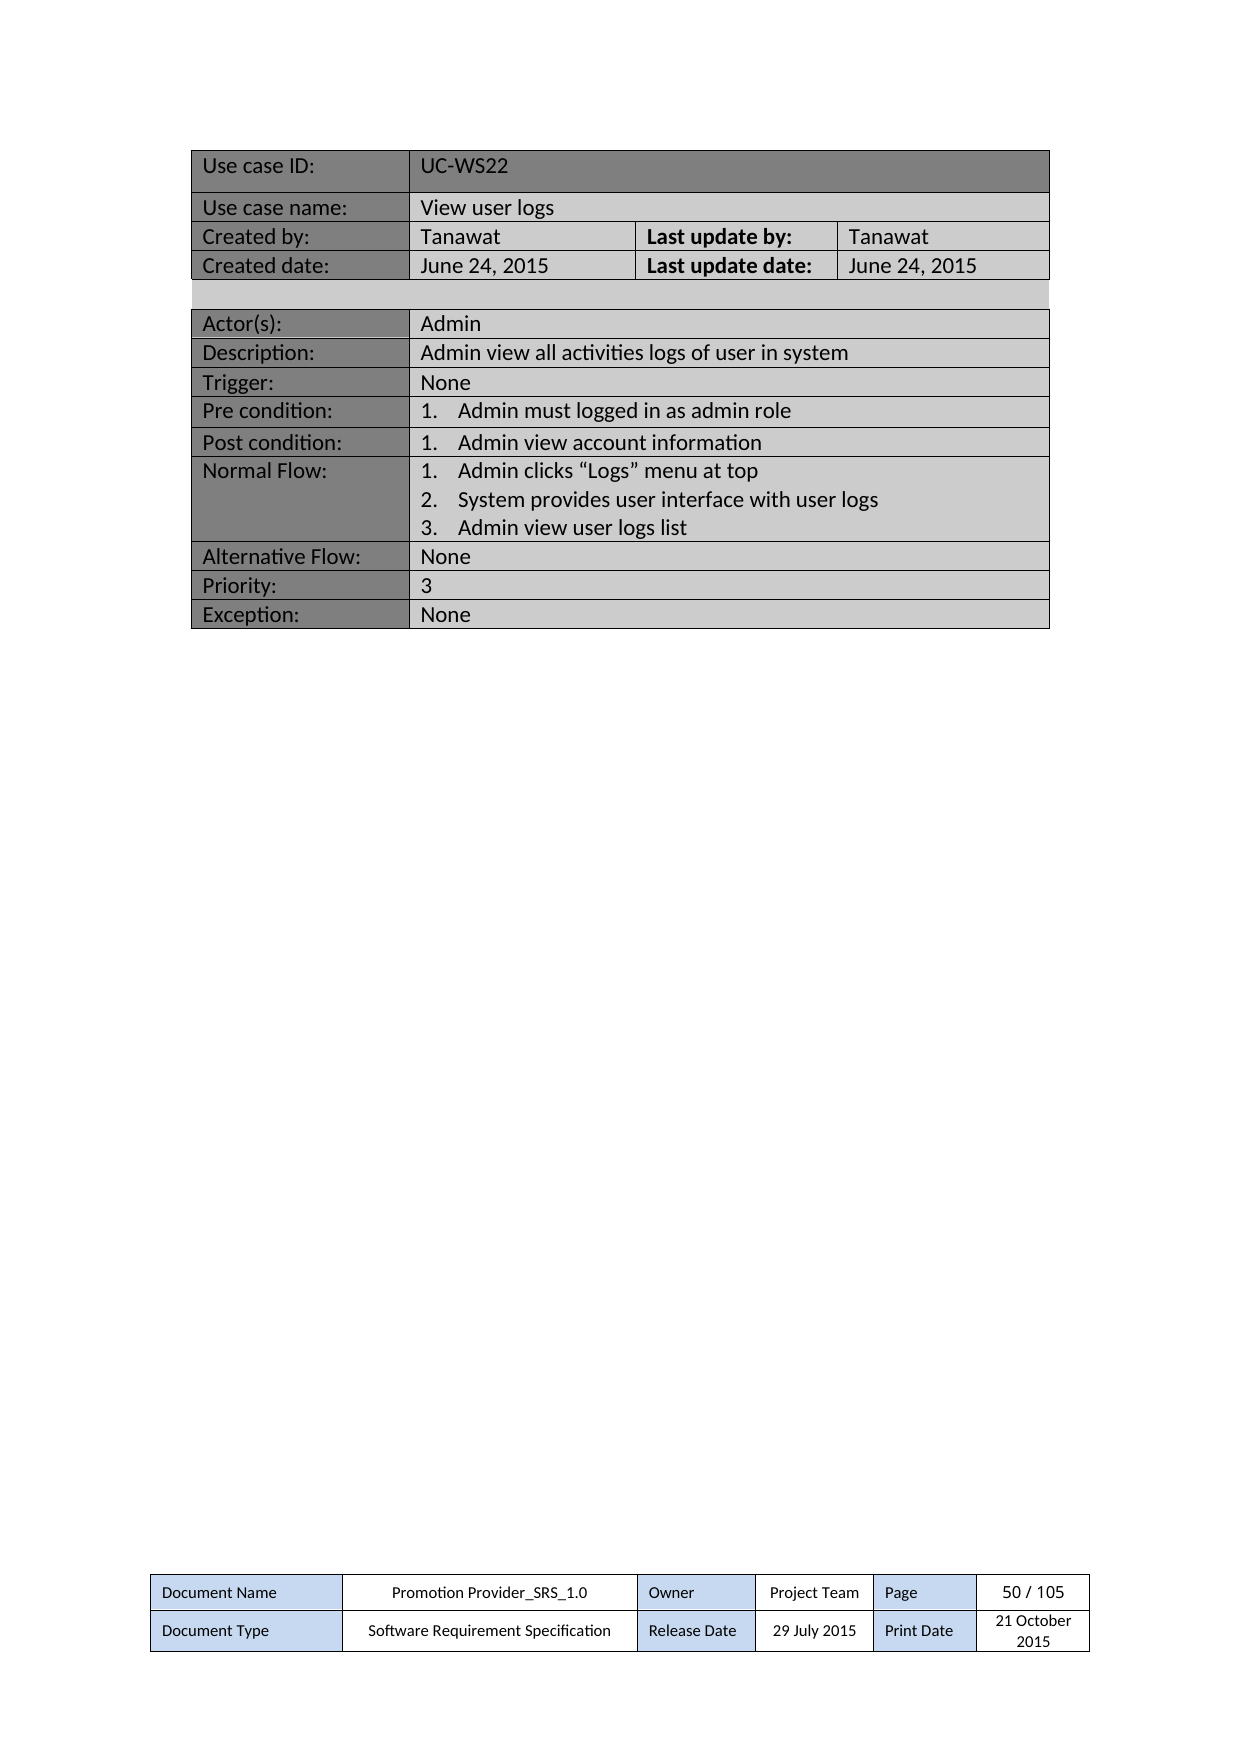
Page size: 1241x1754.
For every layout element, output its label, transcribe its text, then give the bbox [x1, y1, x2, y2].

table_cell None [410, 542, 1049, 570]
table_cell Admin view account information [410, 428, 1049, 456]
table_cell Admin clicks “Logs” menu at top System provides user interface with user logs Admin view user logs list [410, 457, 1049, 541]
table_cell None [410, 600, 1049, 628]
table_header UC-WS22 [410, 151, 1049, 192]
table_cell Exception: [192, 600, 409, 628]
table_cell Alternative Flow: [192, 542, 409, 570]
table_cell [192, 280, 409, 308]
table_cell Last update by: [636, 222, 837, 250]
table_cell Tanawat [410, 222, 635, 250]
table_cell Post condition: [192, 428, 409, 456]
table_header Use case ID: [192, 151, 409, 192]
table_cell Admin must logged in as admin role [410, 397, 1049, 427]
table_cell View user logs [410, 193, 1049, 221]
table_cell [409, 280, 1049, 308]
table_cell Pre condition: [192, 397, 409, 427]
table_cell Admin [410, 310, 1049, 337]
table_cell Actor(s): [192, 310, 409, 337]
table_cell Created date: [192, 251, 409, 279]
table_cell Created by: [192, 222, 409, 250]
table_cell Last update date: [636, 251, 837, 279]
table_cell Admin view all activities logs of user in system [410, 339, 1049, 367]
table_cell Normal Flow: [192, 457, 409, 541]
table_cell Use case name: [192, 193, 409, 221]
table_cell Tanawat [838, 222, 1049, 250]
table_cell June 24, 2015 [410, 251, 635, 279]
table_cell June 24, 2015 [838, 251, 1049, 279]
table_cell 3 [410, 571, 1049, 599]
table_cell Trigger: [192, 368, 409, 396]
table_cell Priority: [192, 571, 409, 599]
table_cell Description: [192, 339, 409, 367]
table_cell None [410, 368, 1049, 396]
